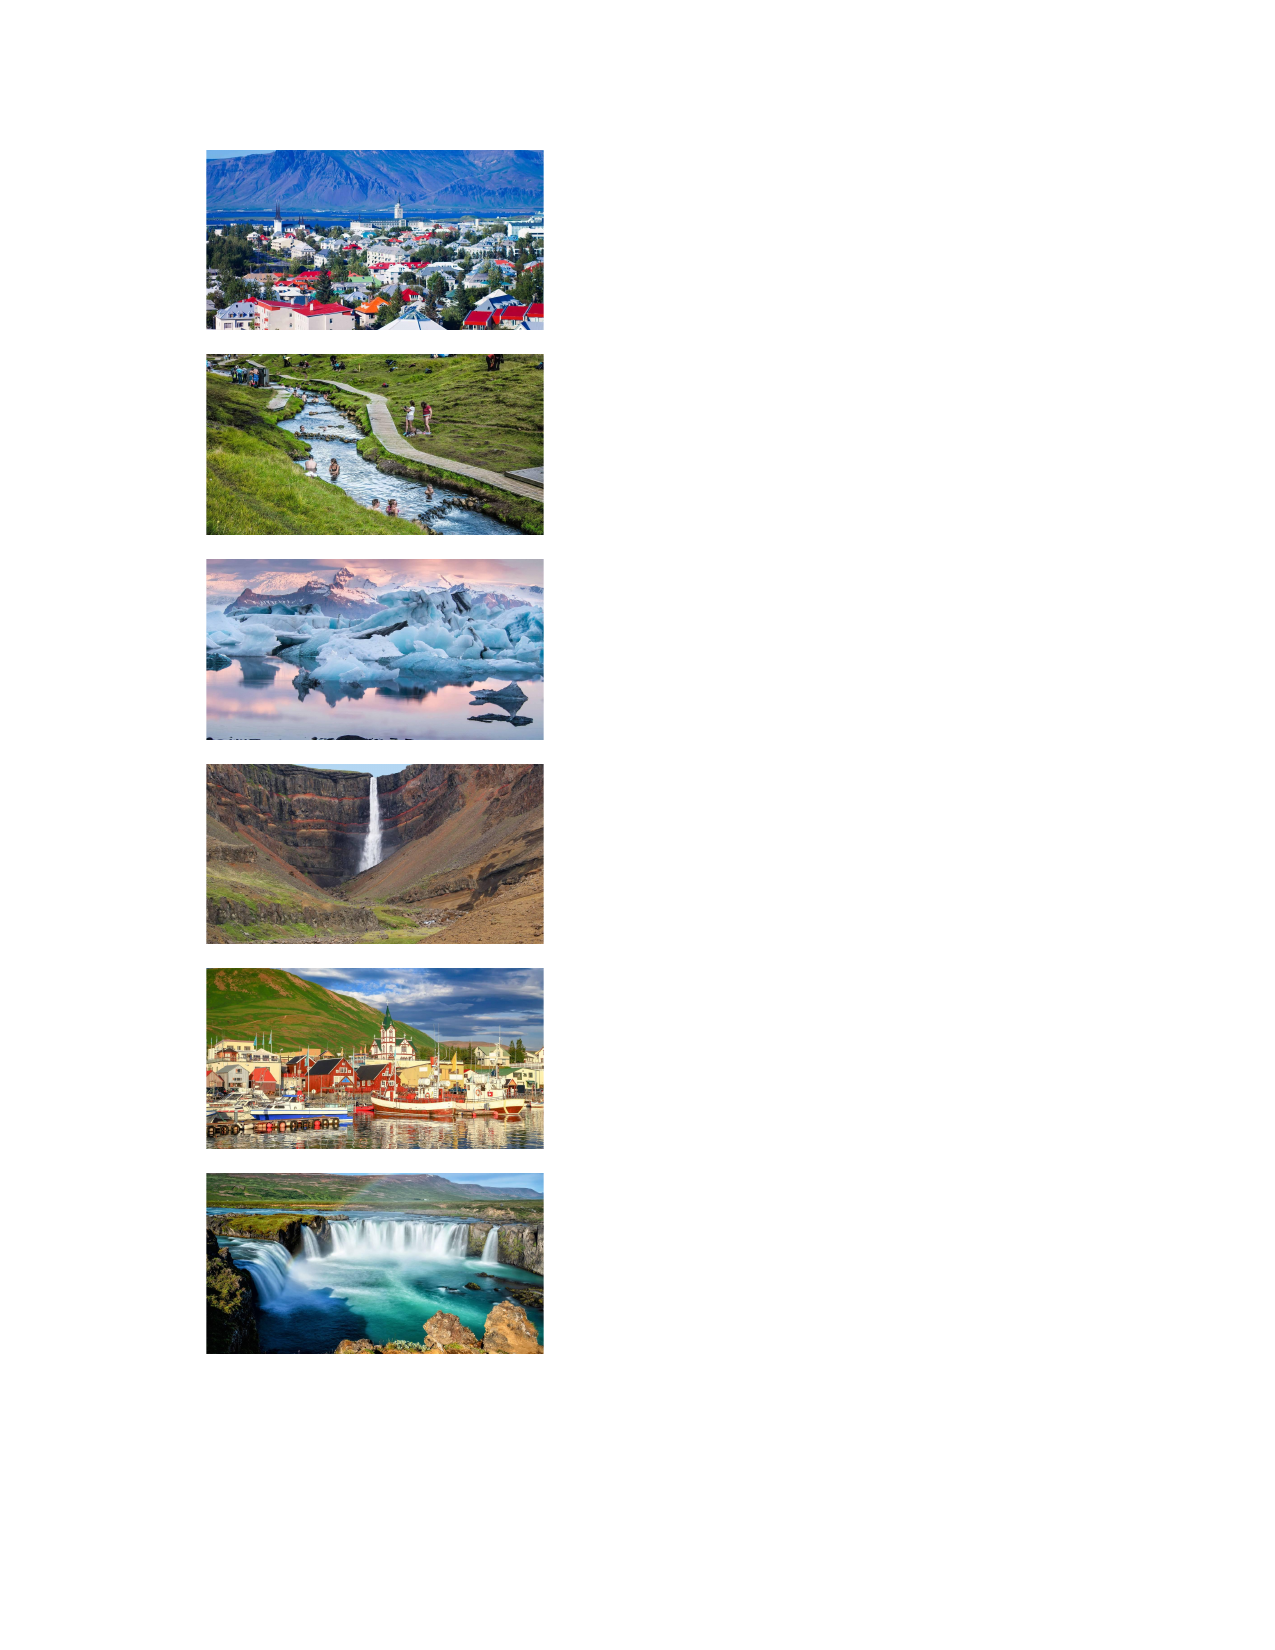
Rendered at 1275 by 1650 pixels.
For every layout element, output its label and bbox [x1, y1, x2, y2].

picture [206, 968, 544, 1149]
picture [206, 559, 544, 740]
picture [206, 150, 544, 330]
picture [206, 1173, 544, 1354]
picture [206, 764, 544, 944]
picture [206, 354, 544, 535]
